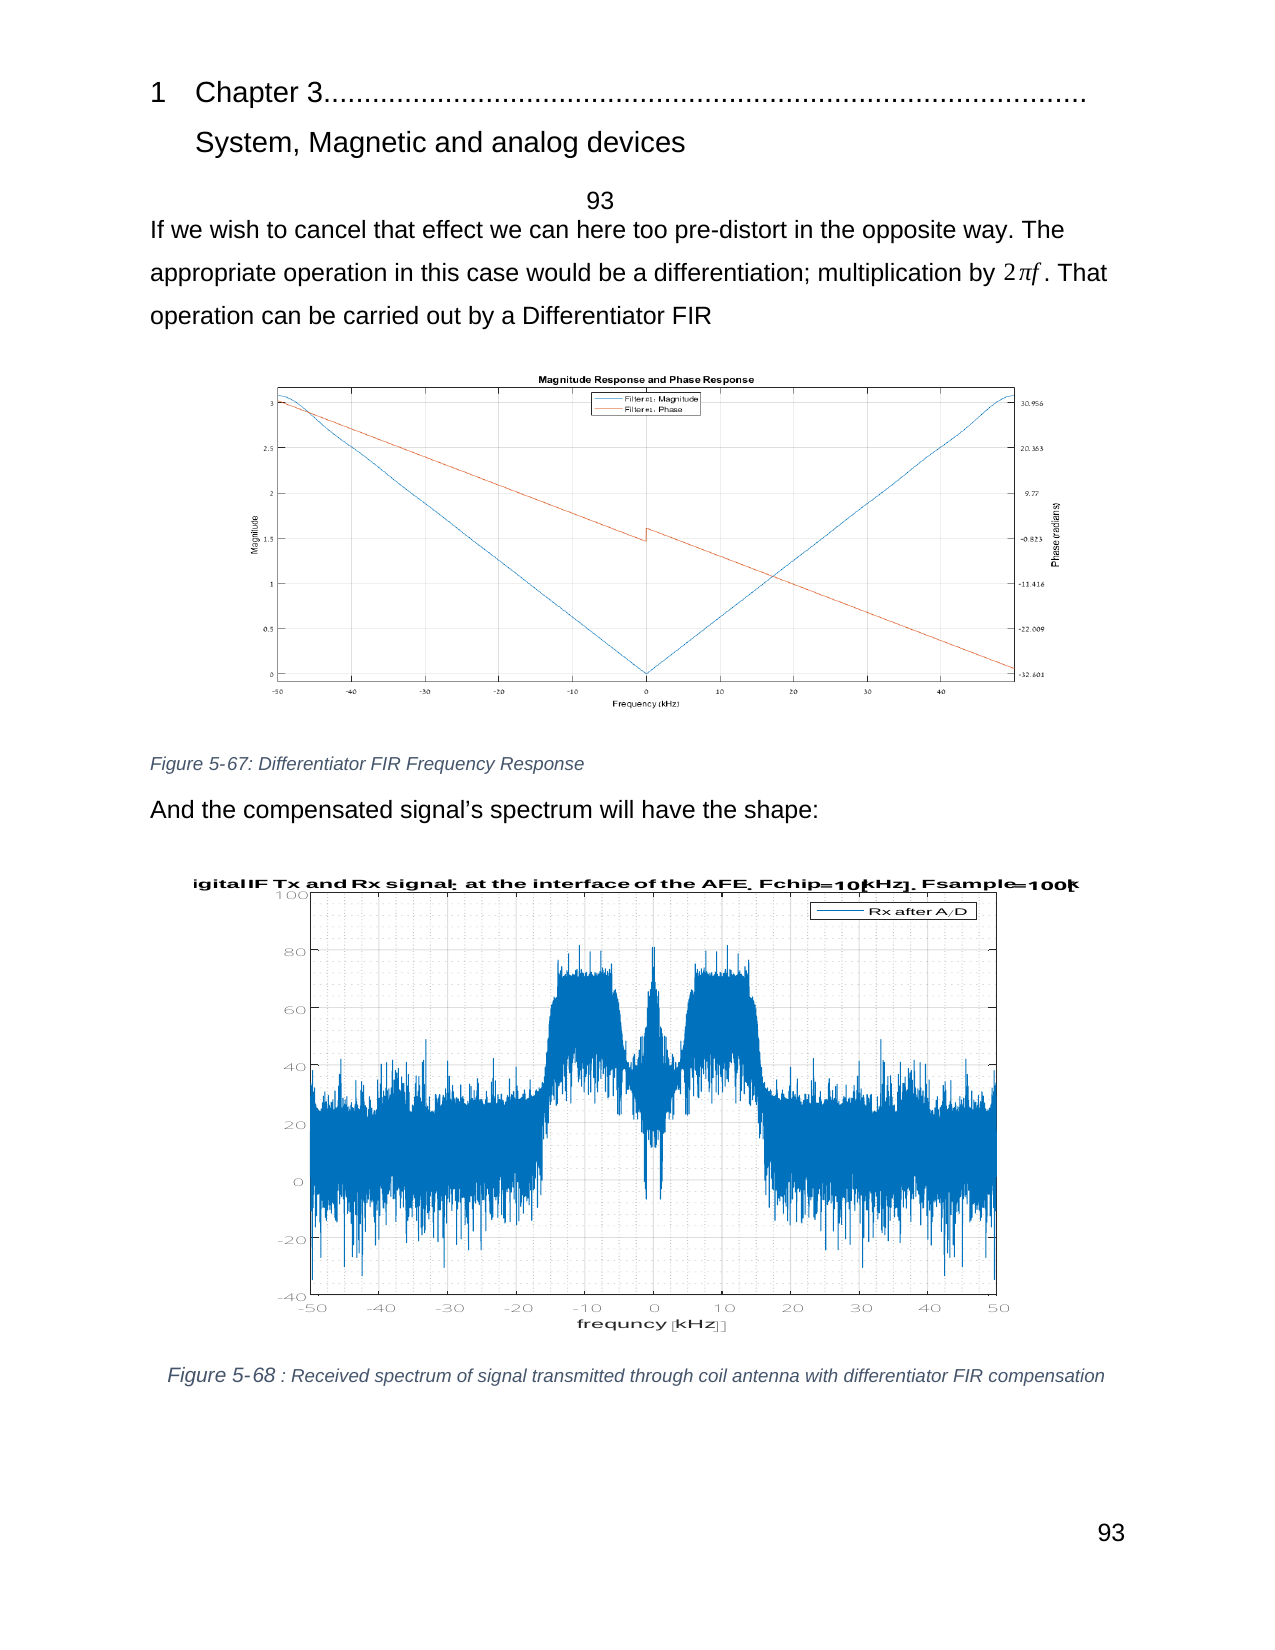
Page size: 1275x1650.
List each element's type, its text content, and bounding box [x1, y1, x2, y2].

table_header [150, 855, 1124, 1363]
picture [150, 360, 1125, 722]
text And the compensated signal’s spectrum will have the shape: [150, 795, 1125, 824]
text Figure ‎5-23: Differentiator FIR Frequency Response [150, 753, 1125, 774]
text If we wish to cancel that effect we can here too pre-distort in the opposite way. The appropriate operation in this case would be a differentiation; multiplication by . That operation can be carried out by a Differentiator FIR [150, 215, 1125, 330]
